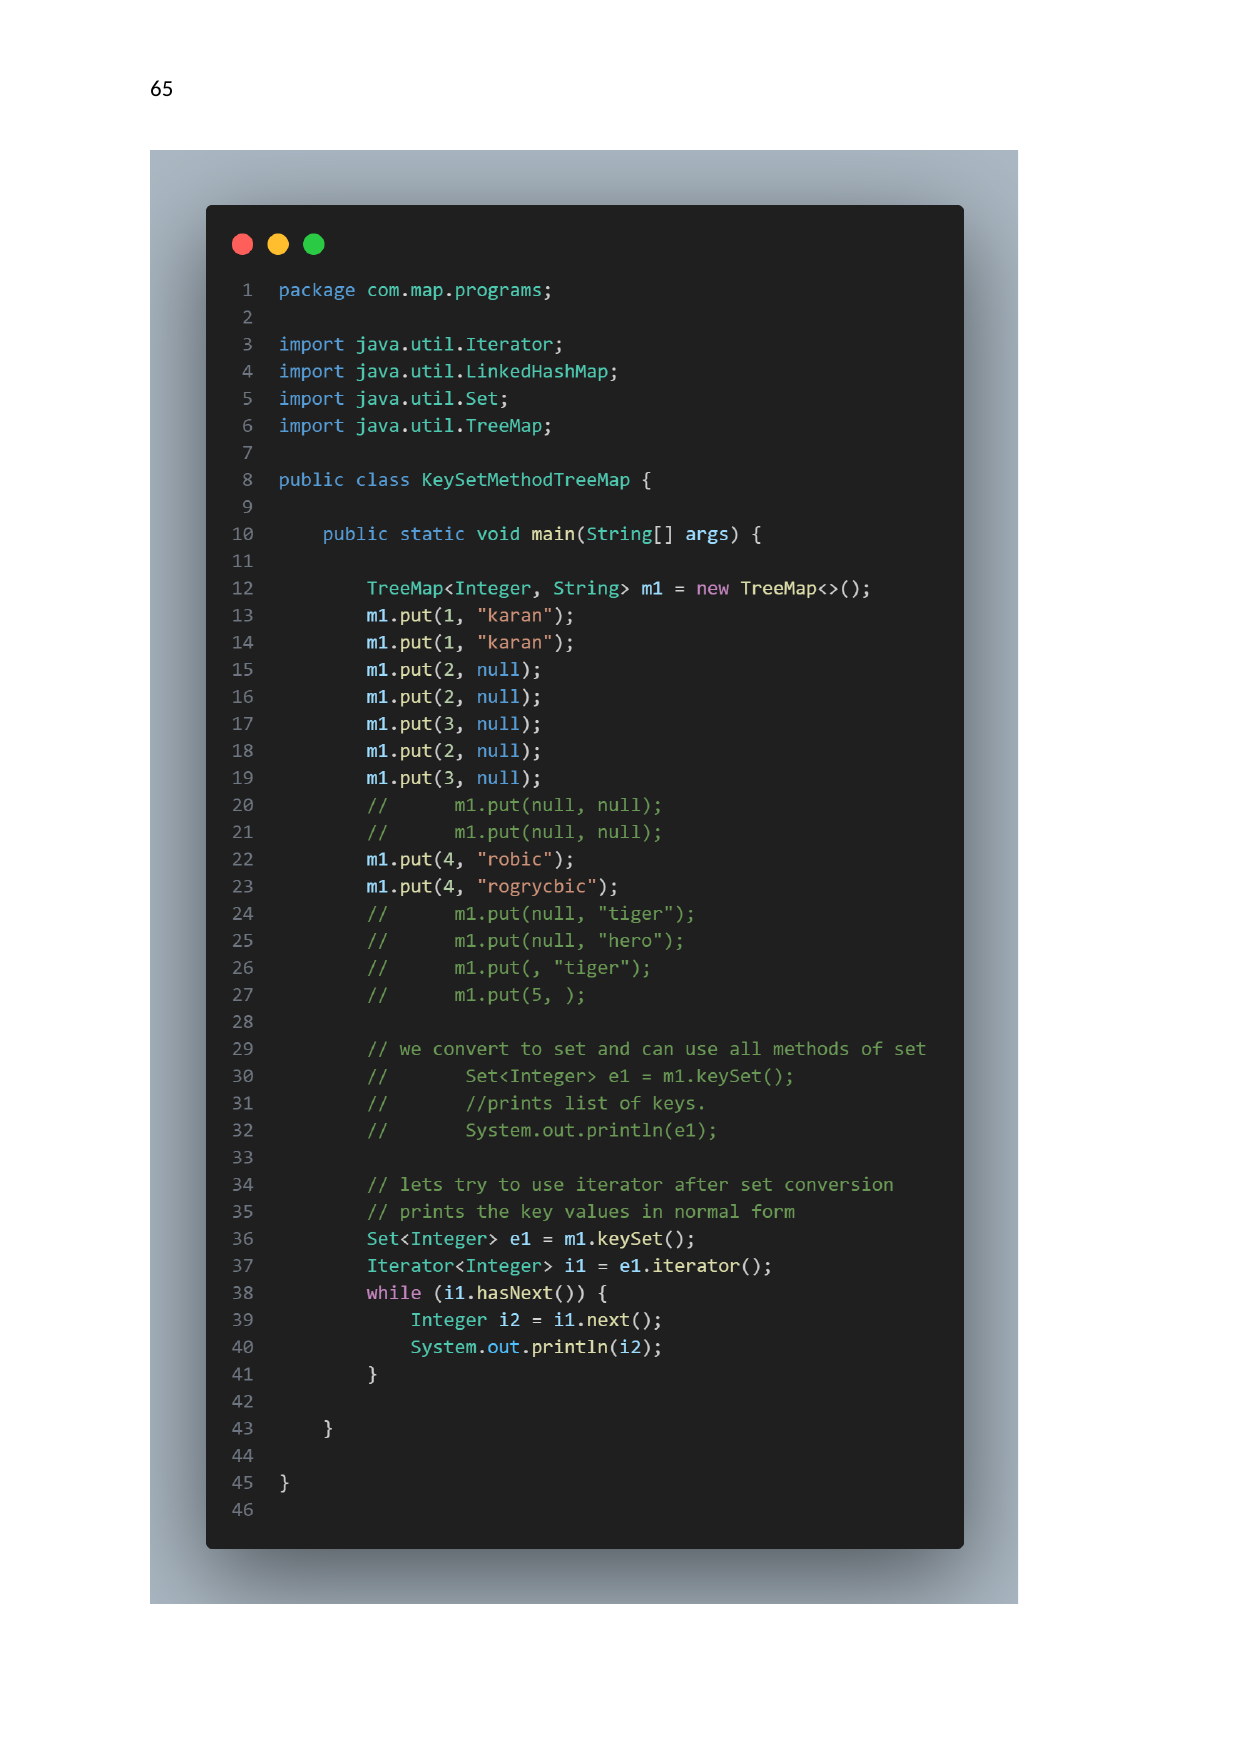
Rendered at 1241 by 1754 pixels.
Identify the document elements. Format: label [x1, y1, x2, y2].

picture [150, 150, 1019, 1604]
